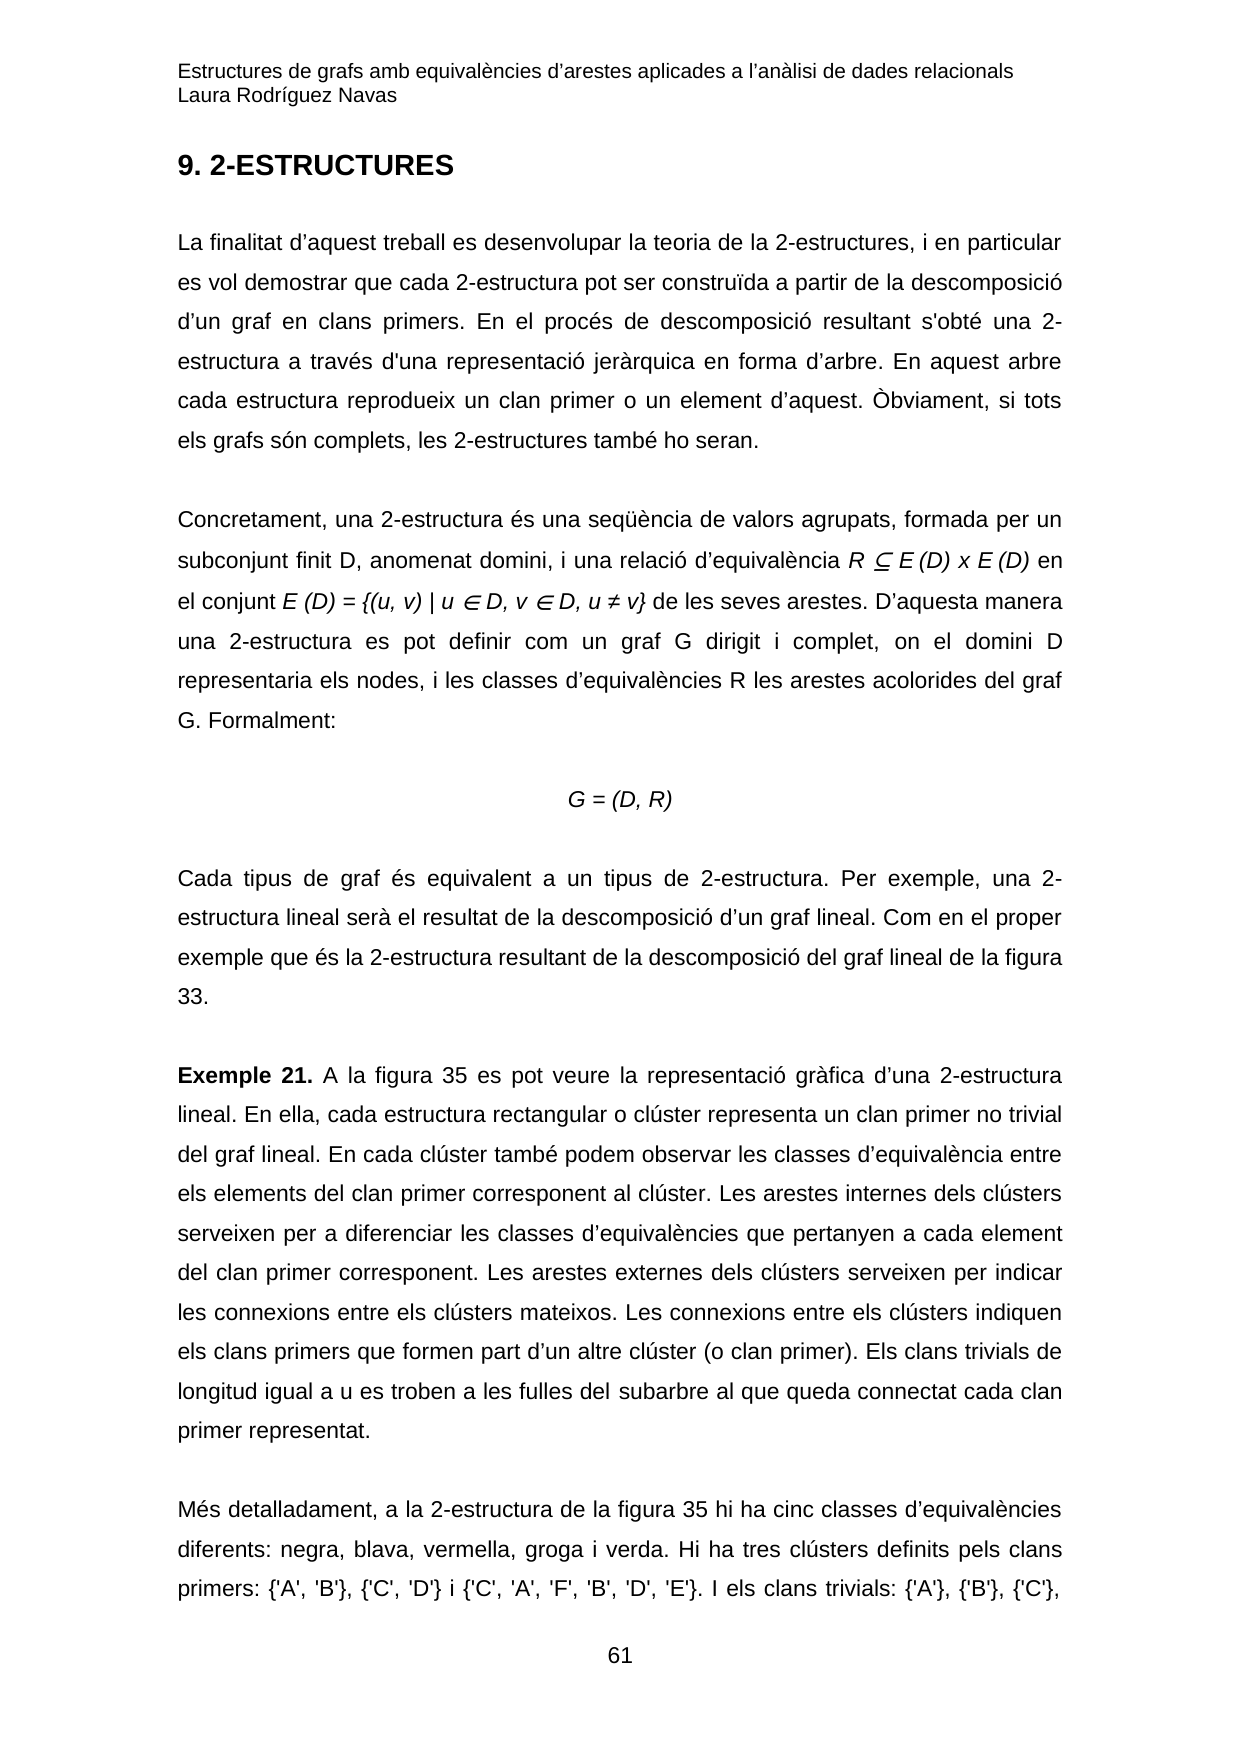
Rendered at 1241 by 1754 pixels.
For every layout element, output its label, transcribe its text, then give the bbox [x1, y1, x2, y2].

text La finalitat d’aquest treball es desenvolupar la teoria de la 2-estructures, i en particular es vol demostrar que cada 2-estructura pot ser construïda a partir de la descomposició d’un graf en clans primers. En el procés de descomposició resultant s'obté una 2-estructura a través d'una representació jeràrquica en forma d’arbre. En aquest arbre cada estructura reprodueix un clan primer o un element d’aquest. Òbviament, si tots els grafs són complets, les 2-estructures també ho seran. [177, 229, 1063, 453]
list G = (D, R) [177, 786, 1063, 812]
title 2-ESTRUCTURES [177, 148, 1063, 181]
text Cada tipus de graf és equivalent a un tipus de 2-estructura. Per exemple, una 2-estructura lineal serà el resultat de la descomposició d’un graf lineal. Com en el proper exemple que és la 2-estructura resultant de la descomposició del graf lineal de la figura 33. [177, 864, 1063, 1009]
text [177, 1496, 1063, 1602]
text Exemple 21. A la figura 35 es pot veure la representació gràfica d’una 2-estructura lineal. En ella, cada estructura rectangular o clúster representa un clan primer no trivial del graf lineal. En cada clúster també podem observar les classes d’equivalència entre els elements del clan primer corresponent al clúster. Les arestes internes dels clústers serveixen per a diferenciar les classes d’equivalències que pertanyen a cada element del clan primer corresponent. Les arestes externes dels clústers serveixen per indicar les connexions entre els clústers mateixos. Les connexions entre els clústers indiquen els clans primers que formen part d’un altre clúster (o clan primer). Els clans trivials de longitud igual a u es troben a les fulles del subarbre al que queda connectat cada clan primer representat. [177, 1062, 1063, 1444]
text Concretament, una 2-estructura és una seqüència de valors agrupats, formada per un subconjunt finit D, anomenat domini, i una relació d’equivalència R ⊆ E (D) x E (D) en el conjunt E (D) = {(u, v) | u ∈ D, v ∈ D, u ≠ v} de les seves arestes. D’aquesta manera una 2-estructura es pot definir com un graf G dirigit i complet, on el domini D representaria els nodes, i les classes d’equivalències R les arestes acolorides del graf G. Formalment: [177, 506, 1063, 733]
